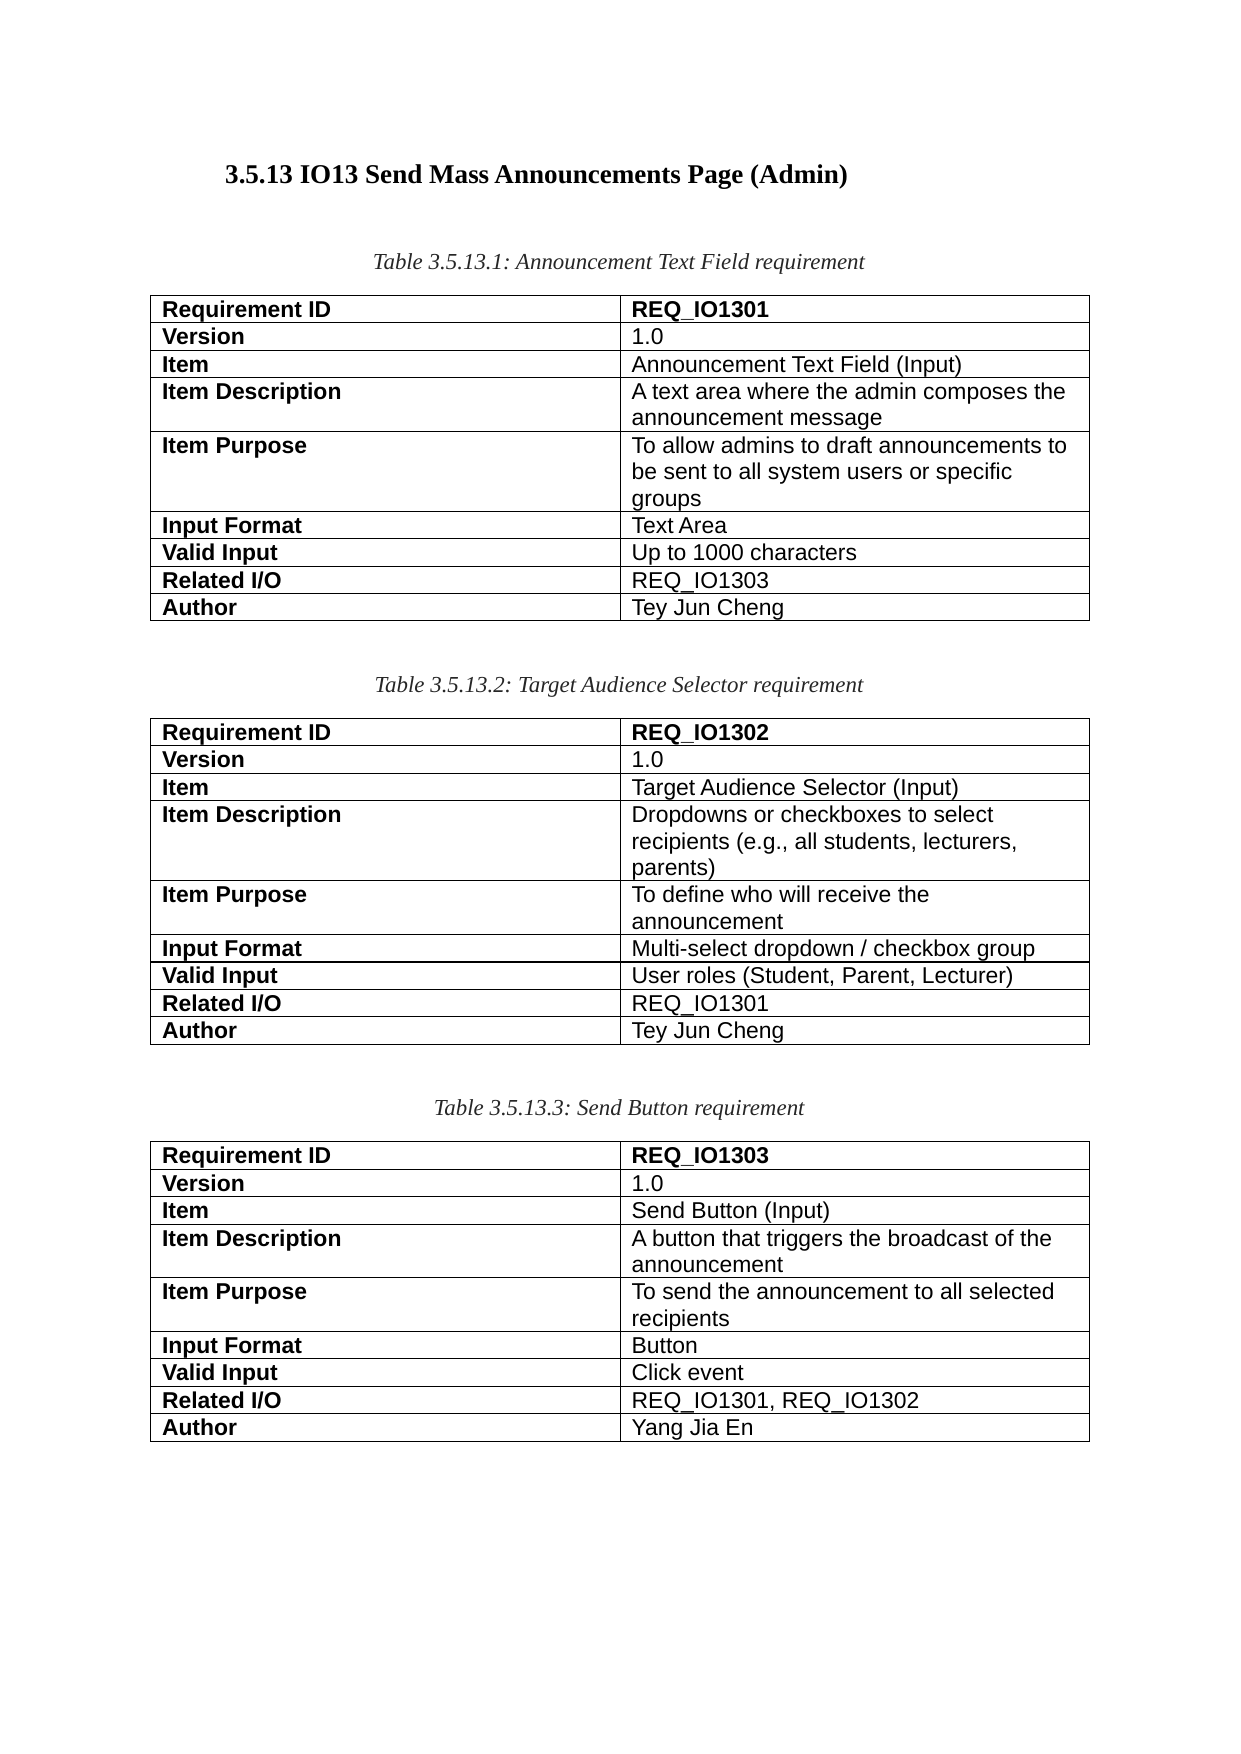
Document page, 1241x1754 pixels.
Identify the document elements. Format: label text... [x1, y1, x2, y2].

table_cell Multi-select dropdown / checkbox group [621, 935, 1089, 961]
table_cell Item Description [151, 378, 620, 431]
table_cell Related I/O [151, 567, 620, 593]
table_cell Input Format [151, 1332, 620, 1358]
table_cell Author [151, 1414, 620, 1441]
table_header Requirement ID [151, 1142, 620, 1169]
table_cell REQ_IO1303 [621, 567, 1089, 593]
table_header REQ_IO1303 [621, 1142, 1089, 1169]
table_header Requirement ID [151, 719, 620, 745]
table_cell A text area where the admin composes the announcement message [621, 378, 1089, 431]
text Table 3.5.13.2: Target Audience Selector requirement [150, 671, 1090, 697]
table_cell Click event [621, 1359, 1089, 1386]
table_cell Version [151, 746, 620, 773]
table_cell Yang Jia En [621, 1414, 1089, 1441]
table_cell Item Description [151, 1225, 620, 1277]
table_cell To send the announcement to all selected recipients [621, 1278, 1089, 1331]
table_cell Author [151, 594, 620, 620]
table_cell Item [151, 351, 620, 377]
table_cell Item Purpose [151, 1278, 620, 1331]
table_cell Valid Input [151, 963, 620, 989]
table_cell 1.0 [621, 1170, 1089, 1196]
text Table 3.5.13.1: Announcement Text Field requirement [150, 248, 1090, 274]
table_cell To allow admins to draft announcements to be sent to all system users or specific groups [621, 432, 1089, 511]
table_cell Version [151, 1170, 620, 1196]
table_cell Target Audience Selector (Input) [621, 774, 1089, 800]
table_cell Item Description [151, 801, 620, 880]
table_cell A button that triggers the broadcast of the announcement [621, 1225, 1089, 1277]
table_cell Tey Jun Cheng [621, 1017, 1089, 1044]
table_header REQ_IO1302 [621, 719, 1089, 745]
table_cell Valid Input [151, 1359, 620, 1386]
table_cell Announcement Text Field (Input) [621, 351, 1089, 377]
table_cell Item [151, 774, 620, 800]
table_cell Dropdowns or checkboxes to select recipients (e.g., all students, lecturers, parents) [621, 801, 1089, 880]
table_cell Item Purpose [151, 881, 620, 934]
table_cell Input Format [151, 512, 620, 538]
table_cell Valid Input [151, 539, 620, 566]
table_cell Tey Jun Cheng [621, 594, 1089, 620]
table_cell REQ_IO1301 [621, 990, 1089, 1016]
table_cell Item Purpose [151, 432, 620, 511]
table_cell 1.0 [621, 323, 1089, 349]
table_cell User roles (Student, Parent, Lecturer) [621, 963, 1089, 989]
table_header REQ_IO1301 [621, 296, 1089, 322]
table_cell Item [151, 1197, 620, 1223]
table_cell Input Format [151, 935, 620, 961]
table_cell To define who will receive the announcement [621, 881, 1089, 934]
table_cell REQ_IO1301, REQ_IO1302 [621, 1387, 1089, 1413]
table_cell Related I/O [151, 990, 620, 1016]
text Table 3.5.13.3: Send Button requirement [150, 1094, 1090, 1121]
table_cell Related I/O [151, 1387, 620, 1413]
table_cell Up to 1000 characters [621, 539, 1089, 566]
table_cell Button [621, 1332, 1089, 1358]
table_cell 1.0 [621, 746, 1089, 773]
table_cell Text Area [621, 512, 1089, 538]
table_cell Author [151, 1017, 620, 1044]
table_cell Send Button (Input) [621, 1197, 1089, 1223]
table_cell Version [151, 323, 620, 349]
subtitle 3.5.13 IO13 Send Mass Announcements Page (Admin) [150, 158, 1090, 189]
table_header Requirement ID [151, 296, 620, 322]
